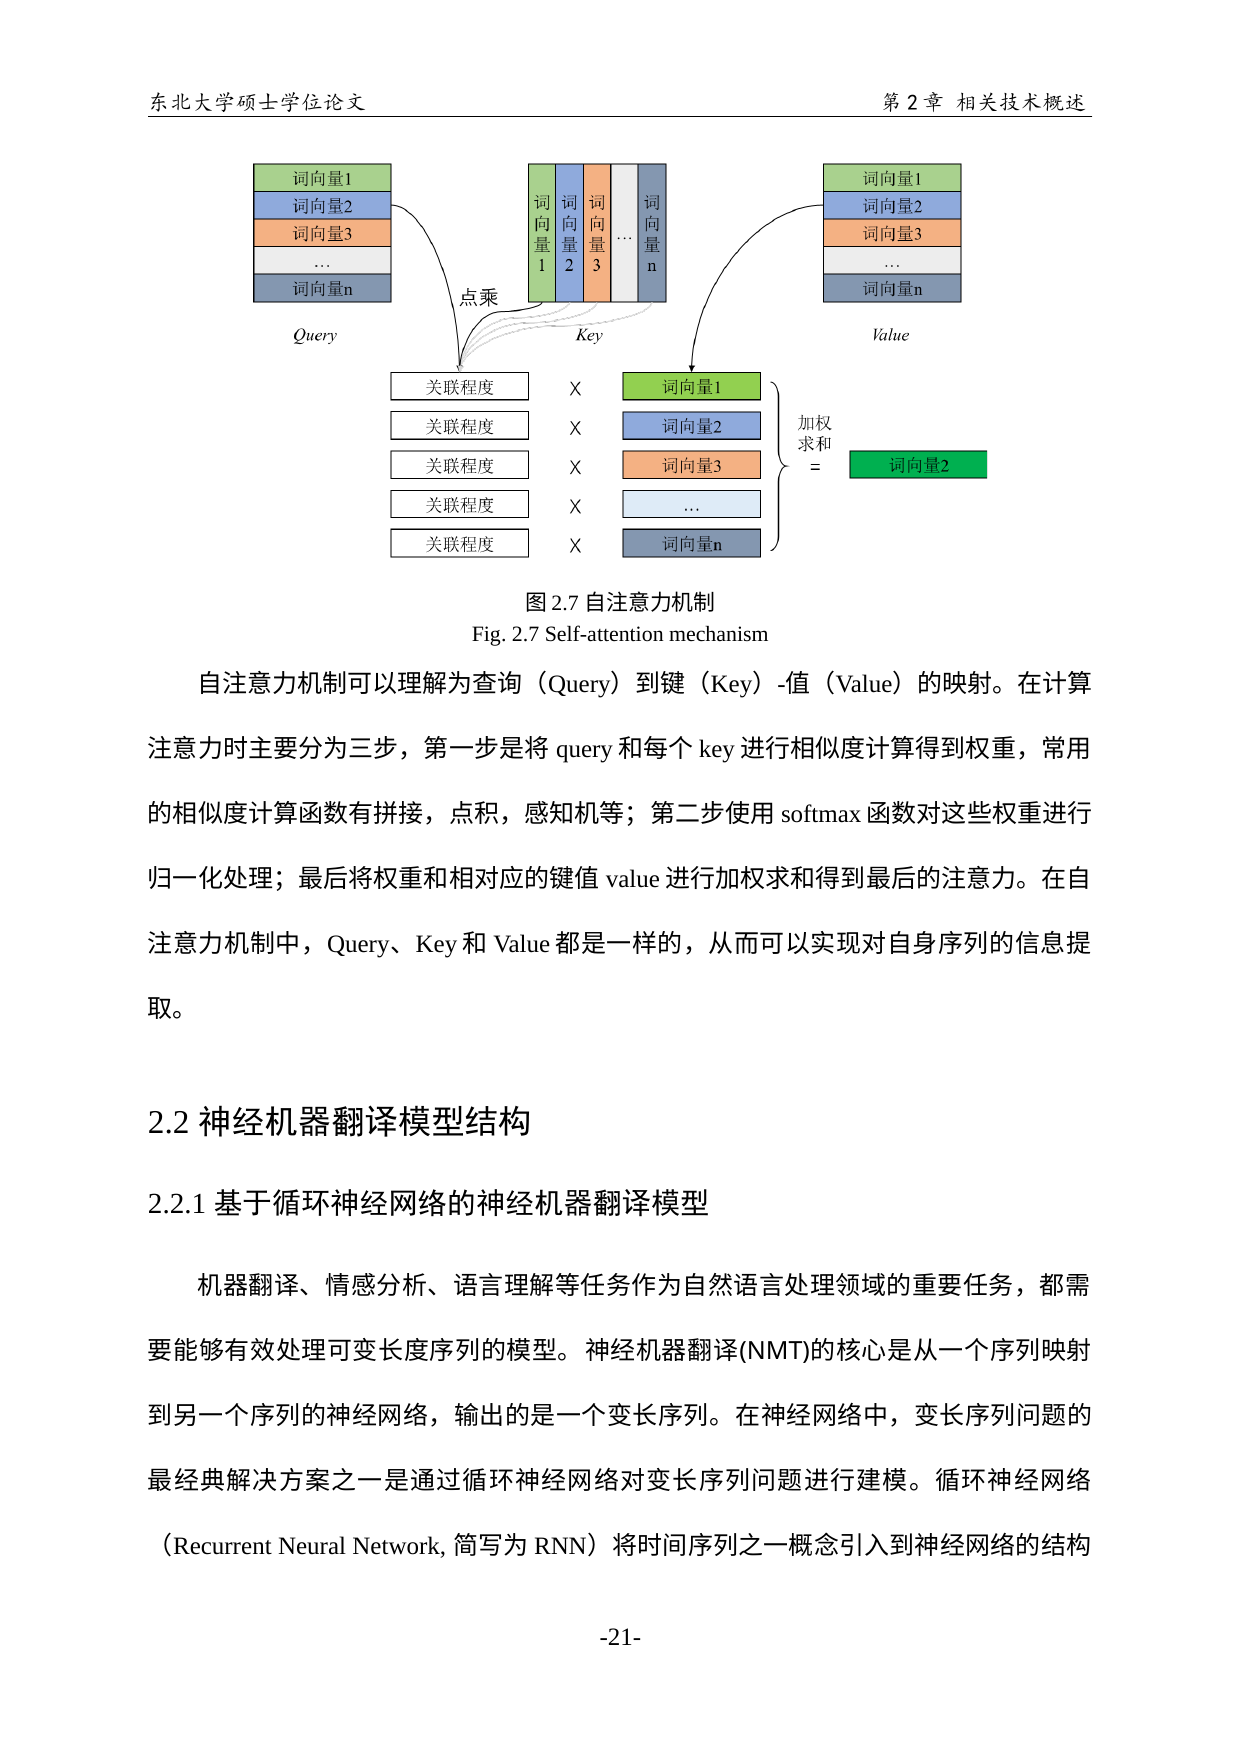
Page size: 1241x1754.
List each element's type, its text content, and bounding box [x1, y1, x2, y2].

text 2.2.1 基于循环神经网络的神经机器翻译模型 [148, 1169, 1092, 1234]
picture [253, 162, 988, 569]
text 自注意力机制可以理解为查询（Query）到键（Key）-值（Value）的映射。在计算注意力时主要分为三步，第一步是将query和每个key进行相似度计算得到权重，常用的相似度计算函数有拼接，点积，感知机等；第二步使用softmax函数对这些权重进行归一化处理；最后将权重和相对应的键值value进行加权求和得到最后的注意力。在自注意力机制中，Query、Key和Value都是一样的，从而可以实现对自身序列的信息提取。 [148, 649, 1092, 1039]
text 2.2 神经机器翻译模型结构 [148, 1088, 1092, 1153]
text Fig. 2.7 Self-attention mechanism [148, 617, 1092, 649]
text 图2.7 自注意力机制 [148, 584, 1092, 617]
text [148, 1251, 1092, 1576]
